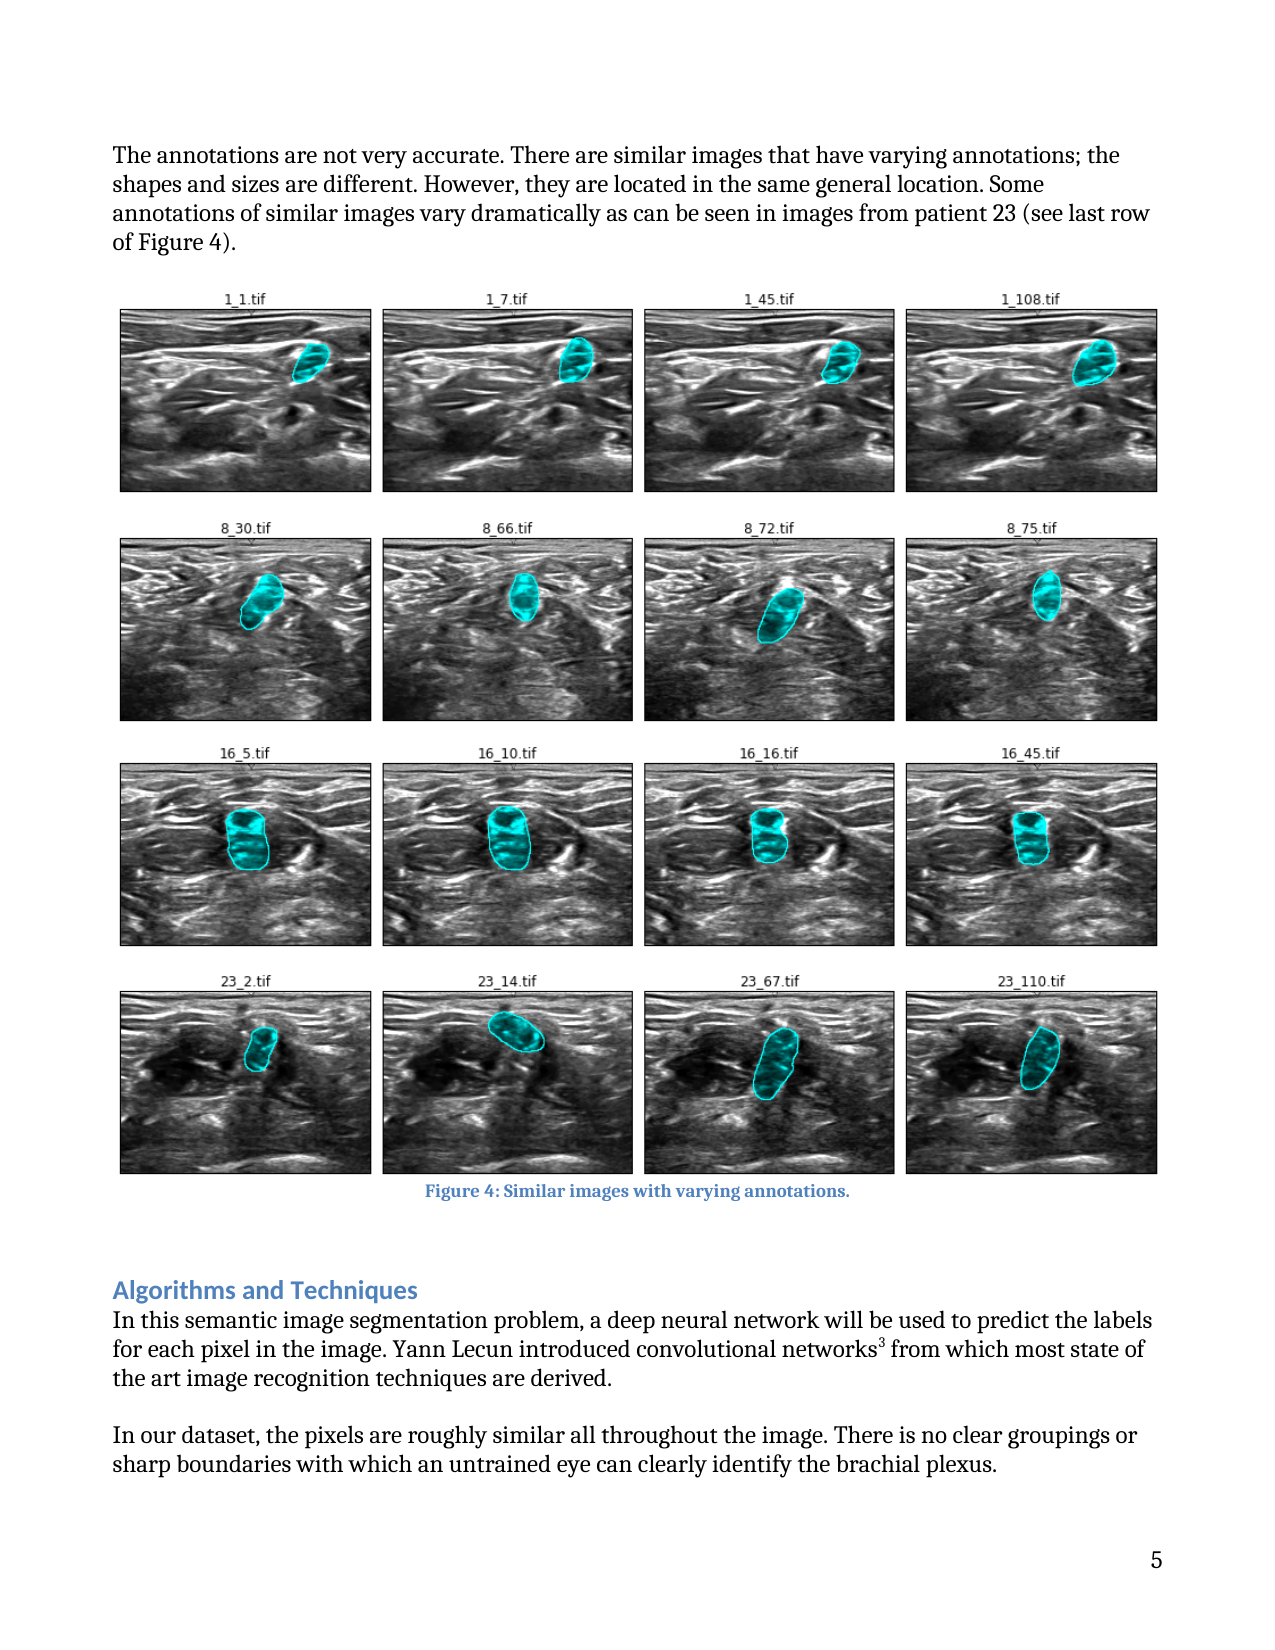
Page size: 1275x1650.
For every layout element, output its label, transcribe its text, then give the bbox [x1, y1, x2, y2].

text In this semantic image segmentation problem, a deep neural network will be used to predict the labels for each pixel in the image. Yann Lecun introduced convolutional networks from which most state of the art image recognition techniques are derived. [112, 1306, 1162, 1392]
subtitle Algorithms and Techniques [112, 1273, 1162, 1306]
picture [112, 738, 1163, 953]
text In our dataset, the pixels are roughly similar all throughout the image. There is no clear groupings or sharp boundaries with which an untrained eye can clearly identify the brachial plexus. [112, 1421, 1162, 1478]
picture [112, 284, 1163, 499]
picture [112, 966, 1163, 1181]
text Figure : Similar images with varying annotations. [112, 1181, 1162, 1202]
text The annotations are not very accurate. There are similar images that have varying annotations; the shapes and sizes are different. However, they are located in the same general location. Some annotations of similar images vary dramatically as can be seen in images from patient 23 (see last row of Figure 4). [112, 141, 1162, 256]
picture [112, 513, 1163, 728]
